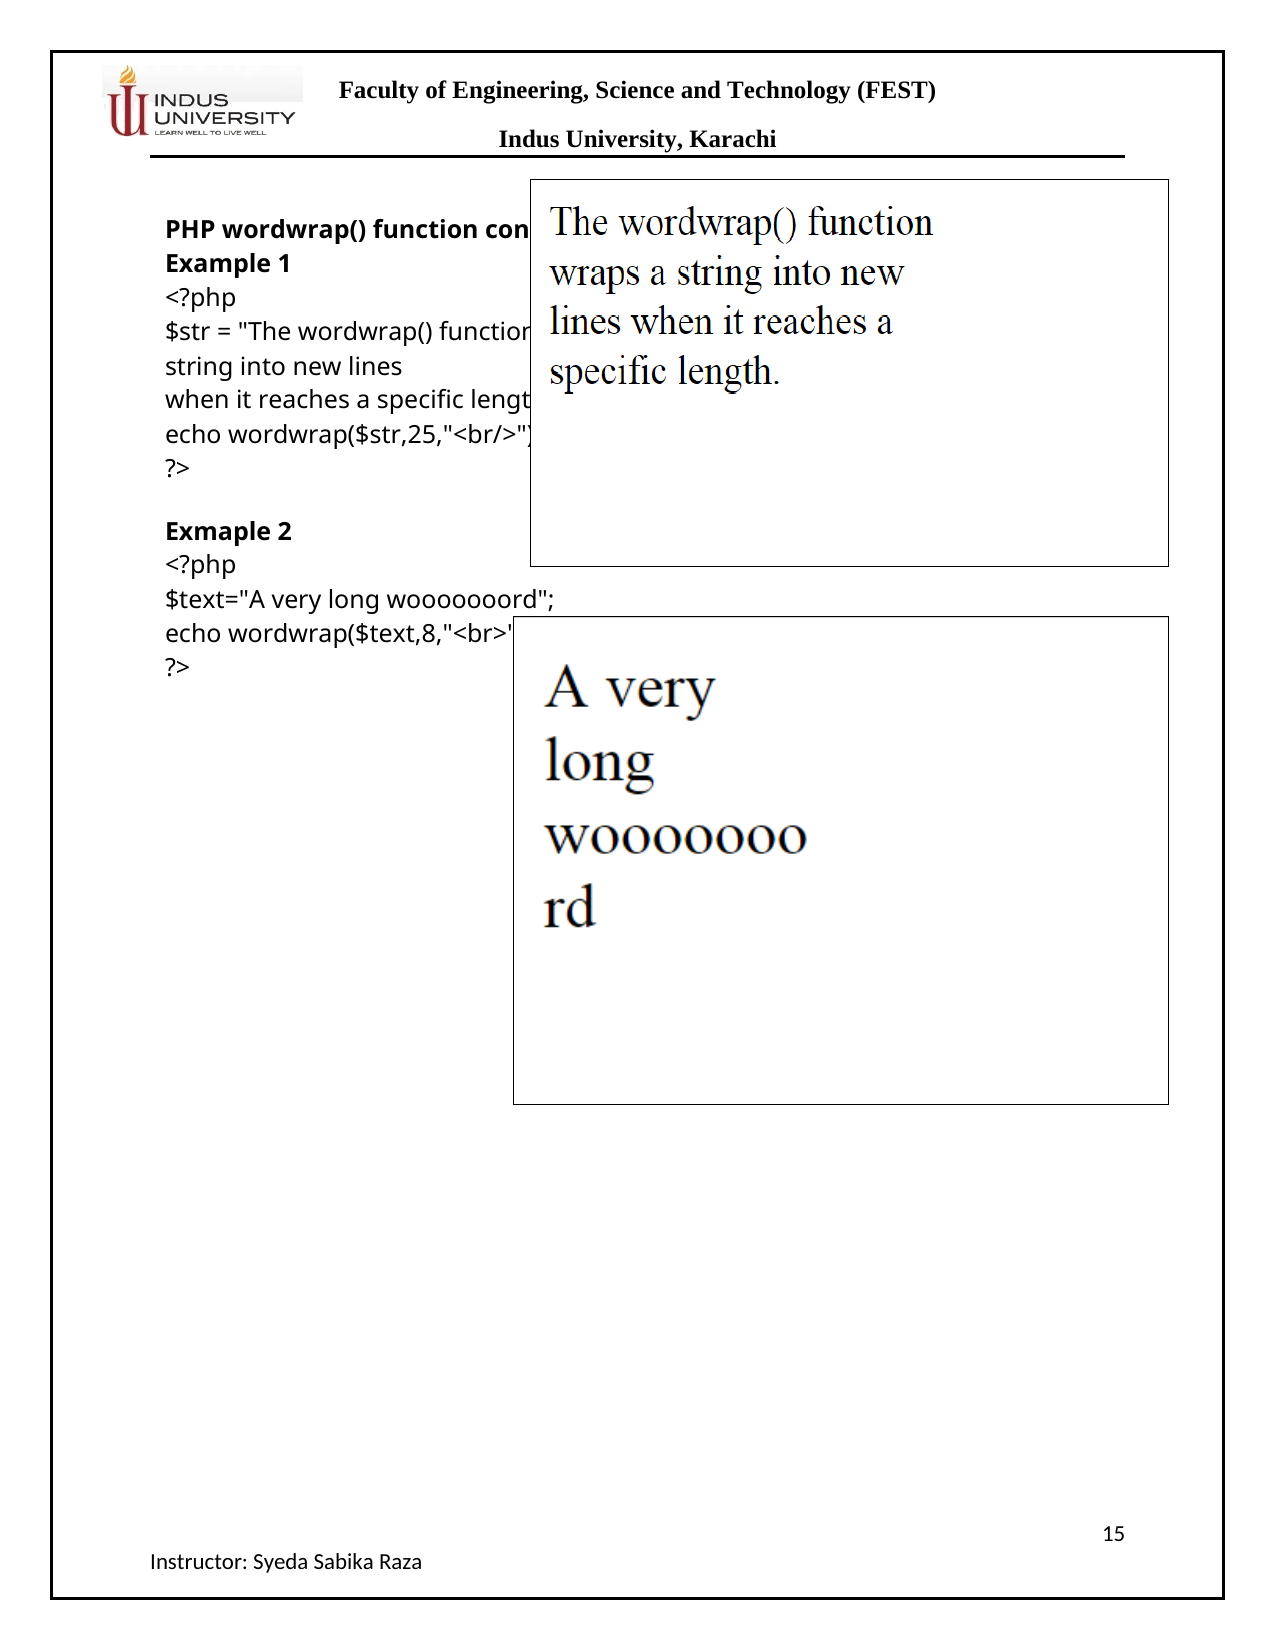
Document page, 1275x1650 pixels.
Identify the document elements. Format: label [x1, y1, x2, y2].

picture [531, 180, 1168, 566]
picture [514, 617, 1168, 1104]
picture [102, 65, 303, 141]
